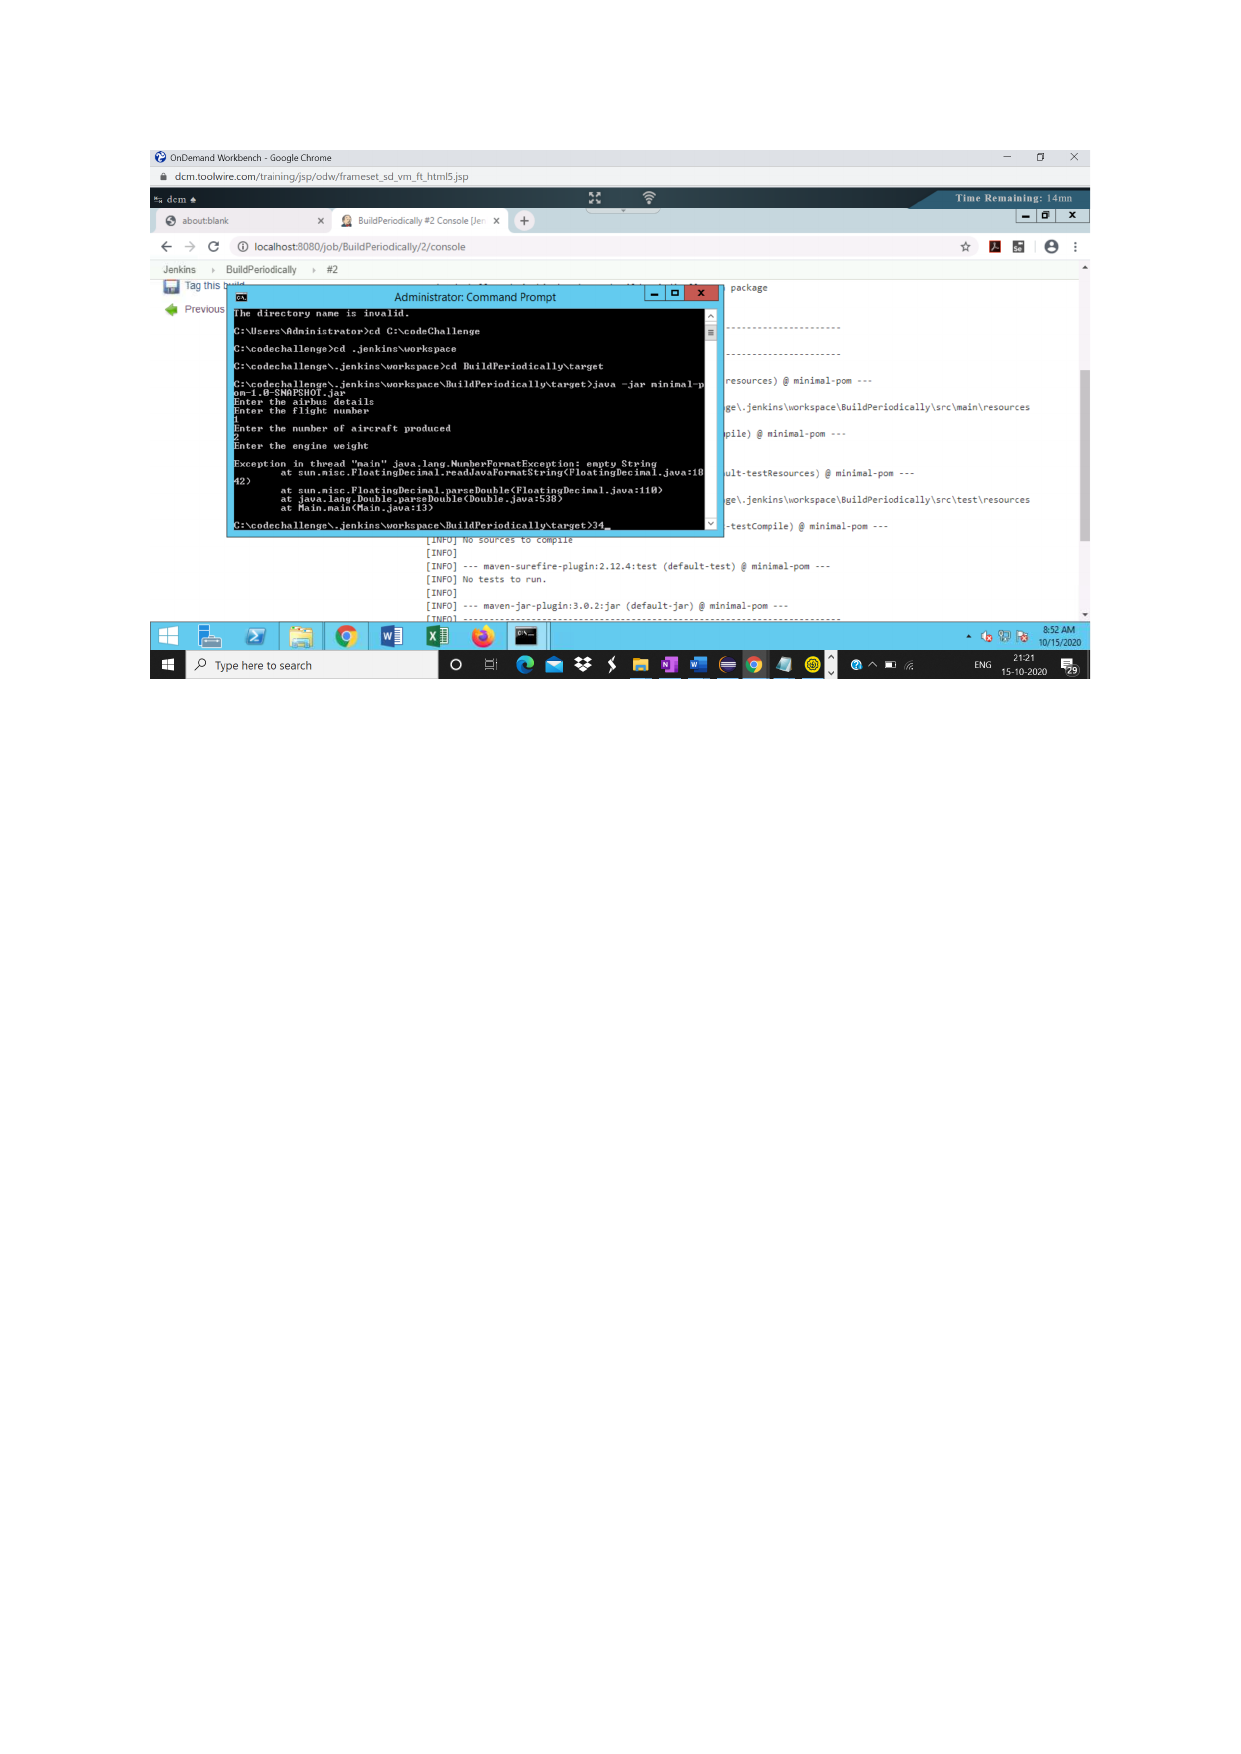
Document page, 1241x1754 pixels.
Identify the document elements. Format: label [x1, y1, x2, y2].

picture [150, 150, 1091, 679]
